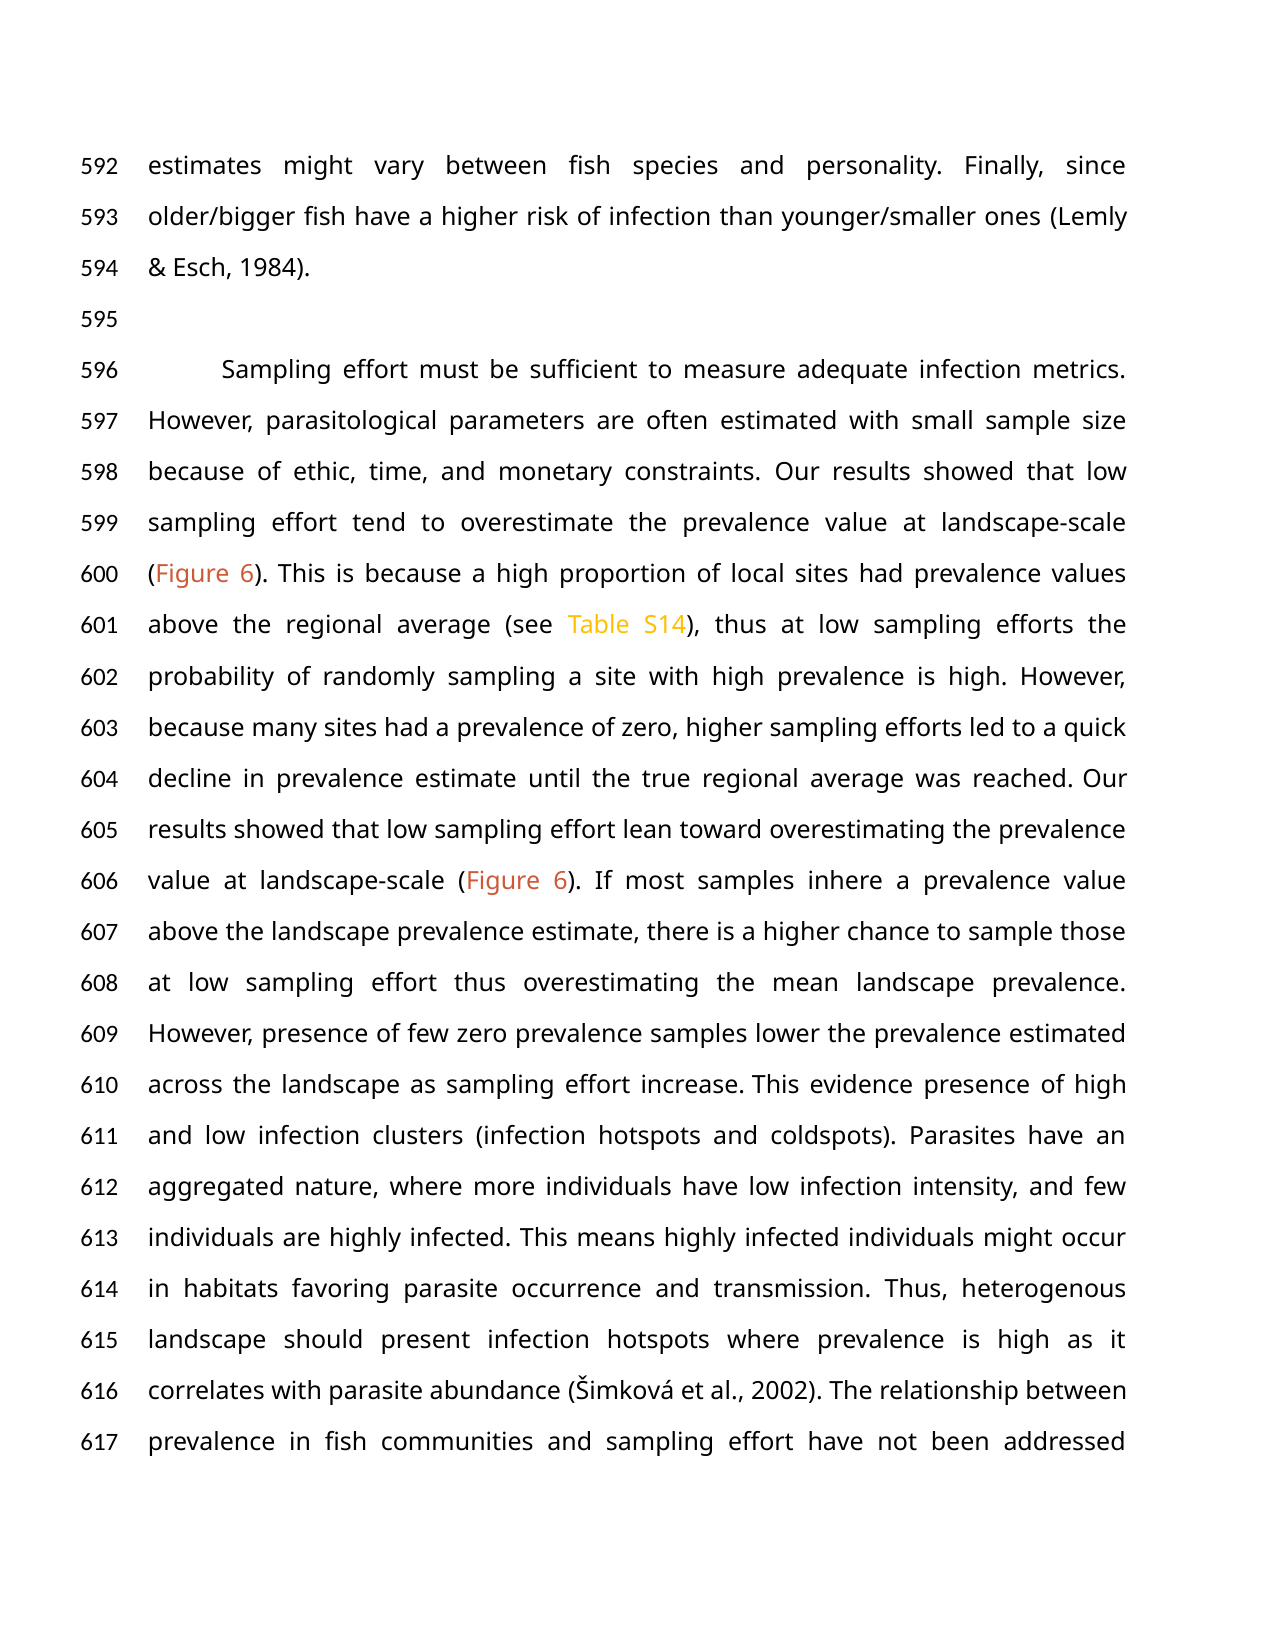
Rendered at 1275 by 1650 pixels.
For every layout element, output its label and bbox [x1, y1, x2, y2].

text [148, 352, 1127, 1458]
text [148, 148, 1127, 284]
